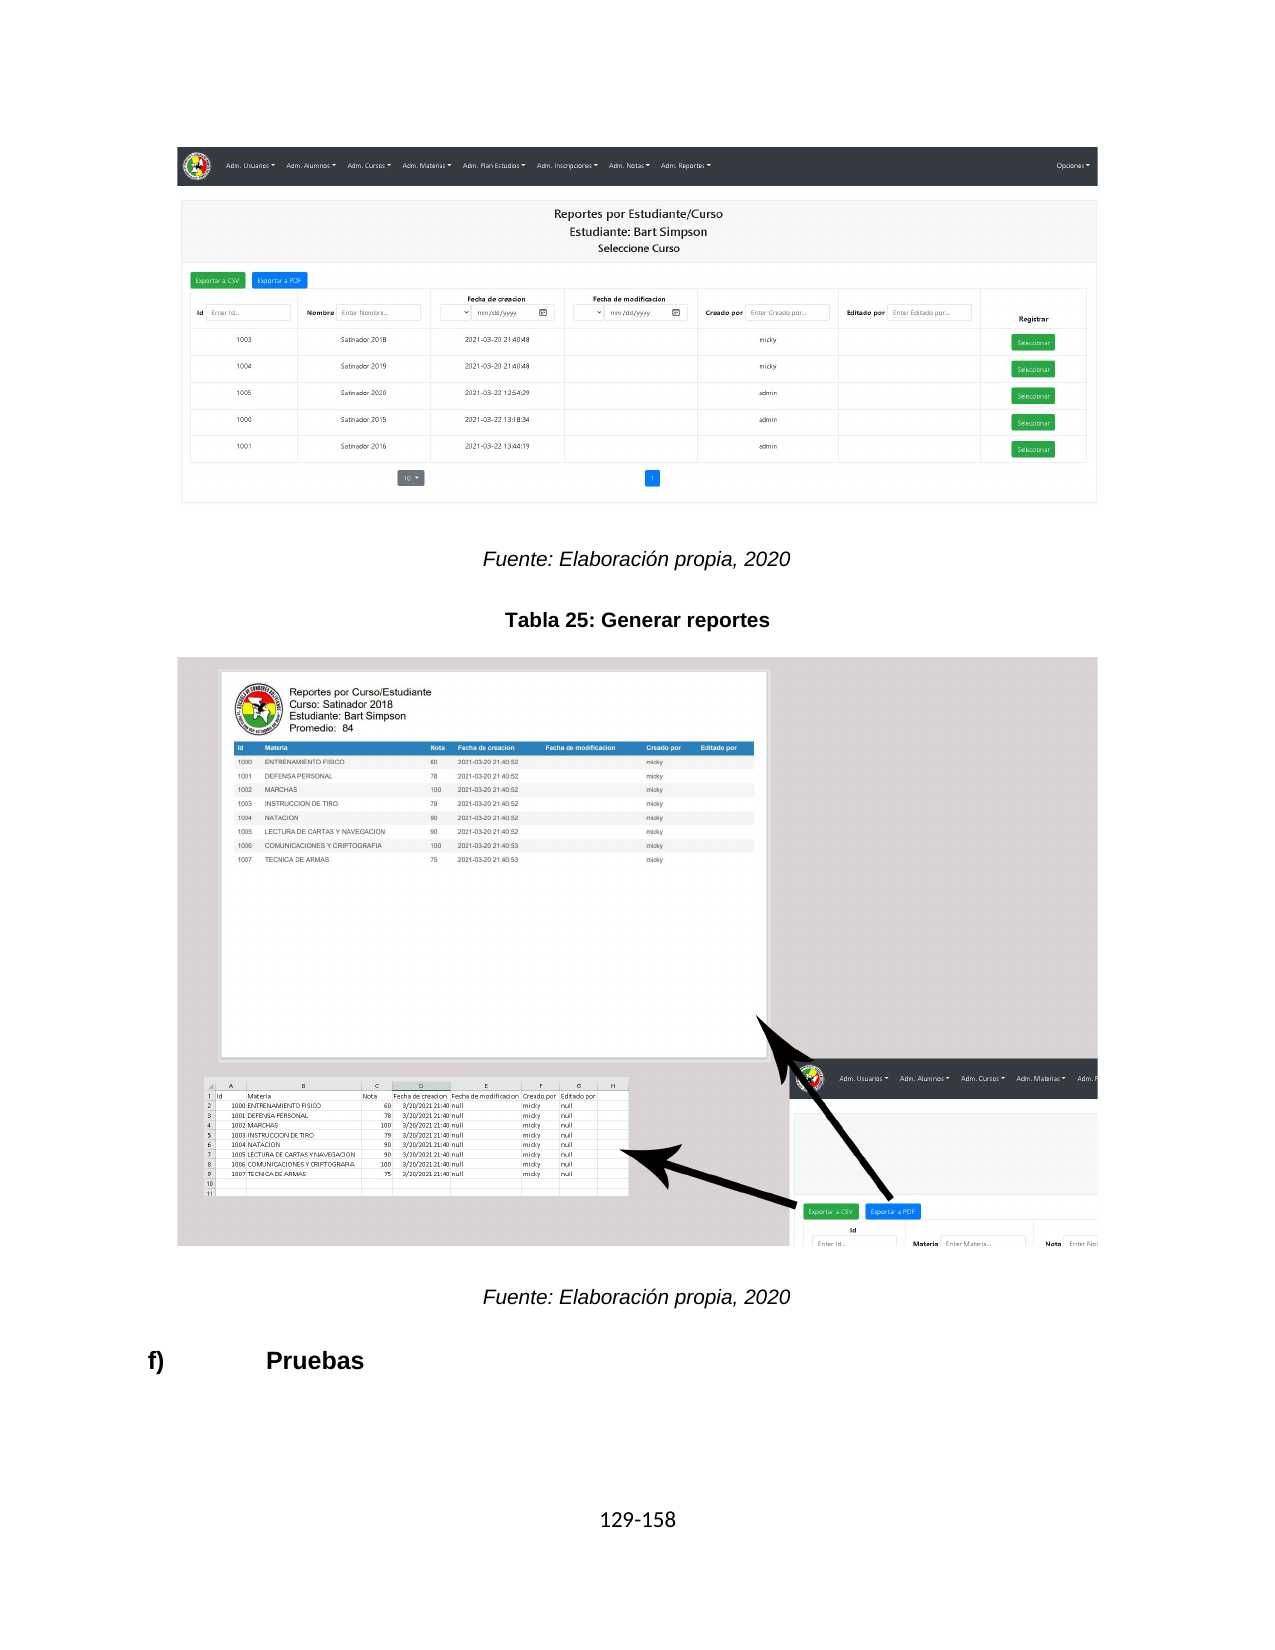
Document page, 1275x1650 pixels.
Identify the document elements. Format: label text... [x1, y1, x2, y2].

text Fuente: Elaboración propia, 2020 [148, 547, 1127, 571]
text Tabla 25: Generar reportes [148, 608, 1127, 632]
picture [177, 657, 1098, 1246]
list Pruebas [148, 1346, 1127, 1375]
picture [177, 147, 1098, 509]
text Fuente: Elaboración propia, 2020 [148, 1285, 1127, 1309]
